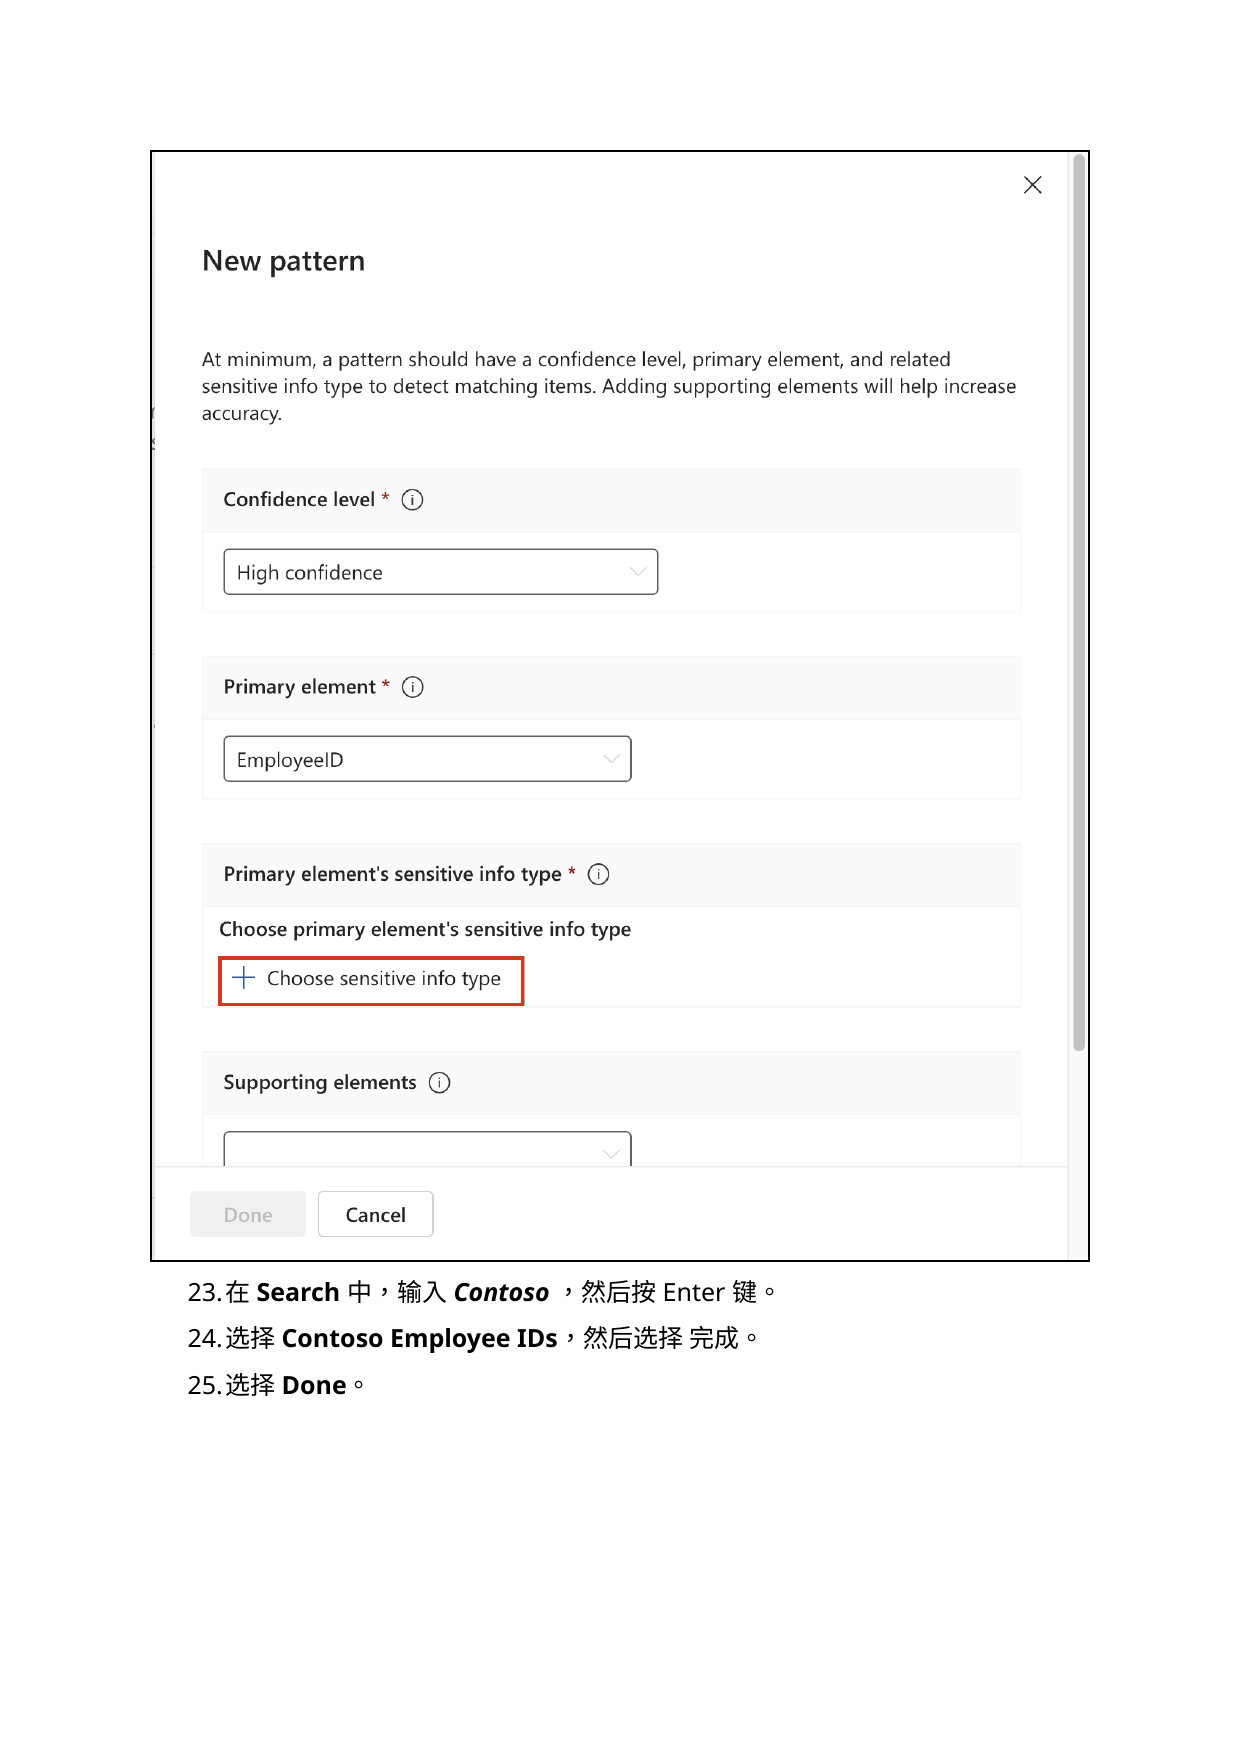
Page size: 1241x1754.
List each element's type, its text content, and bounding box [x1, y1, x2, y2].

list 在 Search 中，输入 Contoso ，然后按 Enter 键。 [187, 1274, 1090, 1308]
list 选择 Done。 [187, 1368, 1090, 1402]
picture [152, 152, 1088, 1260]
list 选择 Contoso Employee IDs，然后选择 完成。 [187, 1321, 1090, 1355]
